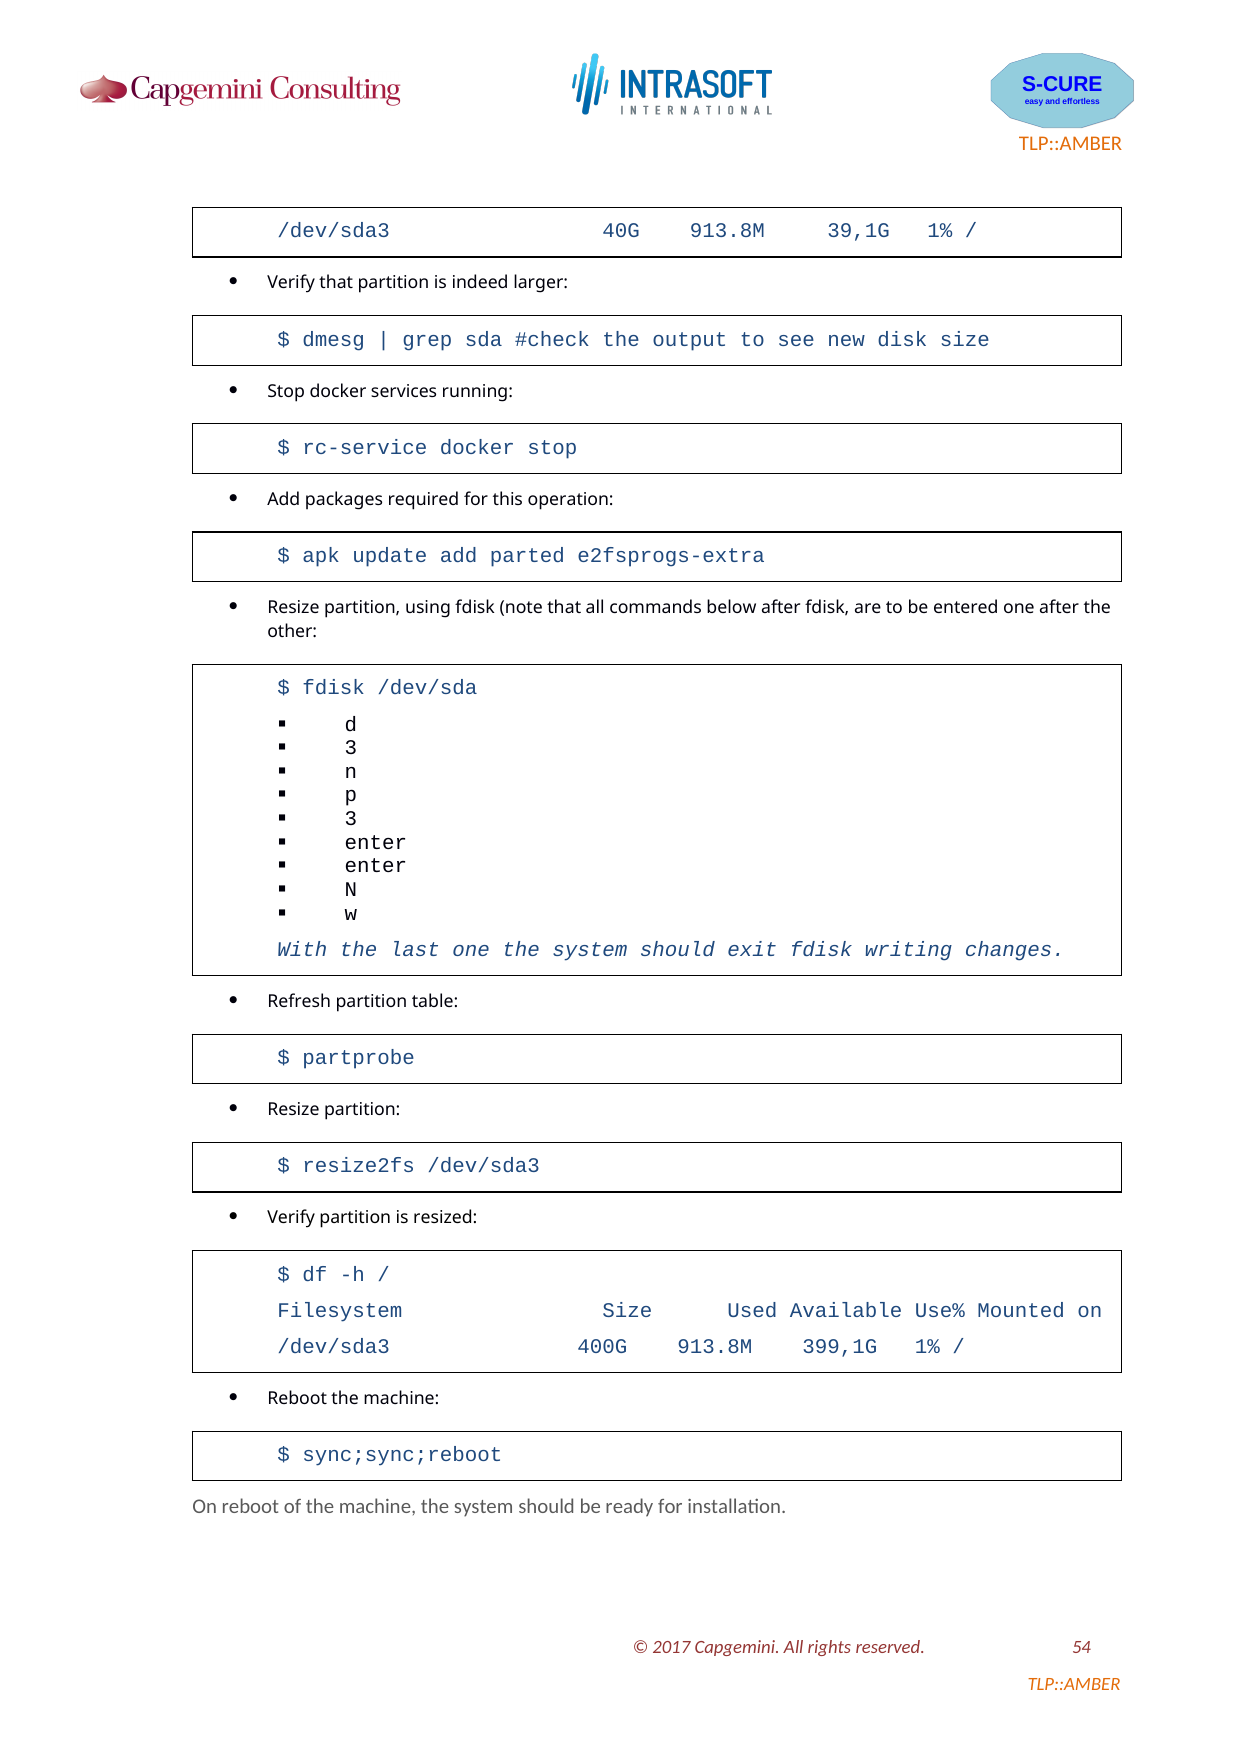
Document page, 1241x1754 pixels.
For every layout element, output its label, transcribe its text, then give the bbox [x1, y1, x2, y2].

list Verify that partition is indeed larger: [229, 270, 1122, 294]
list Resize partition: [229, 1097, 1122, 1121]
table_header $ partprobe [193, 1035, 1121, 1083]
list Stop docker services running: [229, 378, 1122, 402]
table_header $ df -h / Filesystem Size Used Available Use% Mounted on /dev/sda3 400G 913.8M 399,1G 1% / [193, 1251, 1121, 1372]
list Add packages required for this operation: [229, 486, 1122, 511]
table_header $ apk update add parted e2fsprogs-extra [193, 533, 1121, 581]
picture [571, 52, 773, 116]
list Refresh partition table: [229, 988, 1122, 1013]
list Reboot the machine: [229, 1386, 1122, 1410]
text On reboot of the machine, the system should be ready for installation. [192, 1494, 1122, 1519]
list Verify partition is resized: [229, 1205, 1122, 1229]
table_header $ resize2fs /dev/sda3 [193, 1143, 1121, 1191]
table_header $ fdisk /dev/sda d 3 n p 3 enter enter N w With the last one the system should exit fdisk writing changes. [193, 665, 1121, 975]
table_header $ rc-service docker stop [193, 424, 1121, 473]
table_header $ sync;sync;reboot [193, 1432, 1121, 1480]
list Resize partition, using fdisk (note that all commands below after fdisk, are to be entered one after the other: [229, 595, 1122, 643]
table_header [193, 208, 1121, 256]
table_header $ dmesg | grep sda #check the output to see new disk size [193, 316, 1121, 365]
